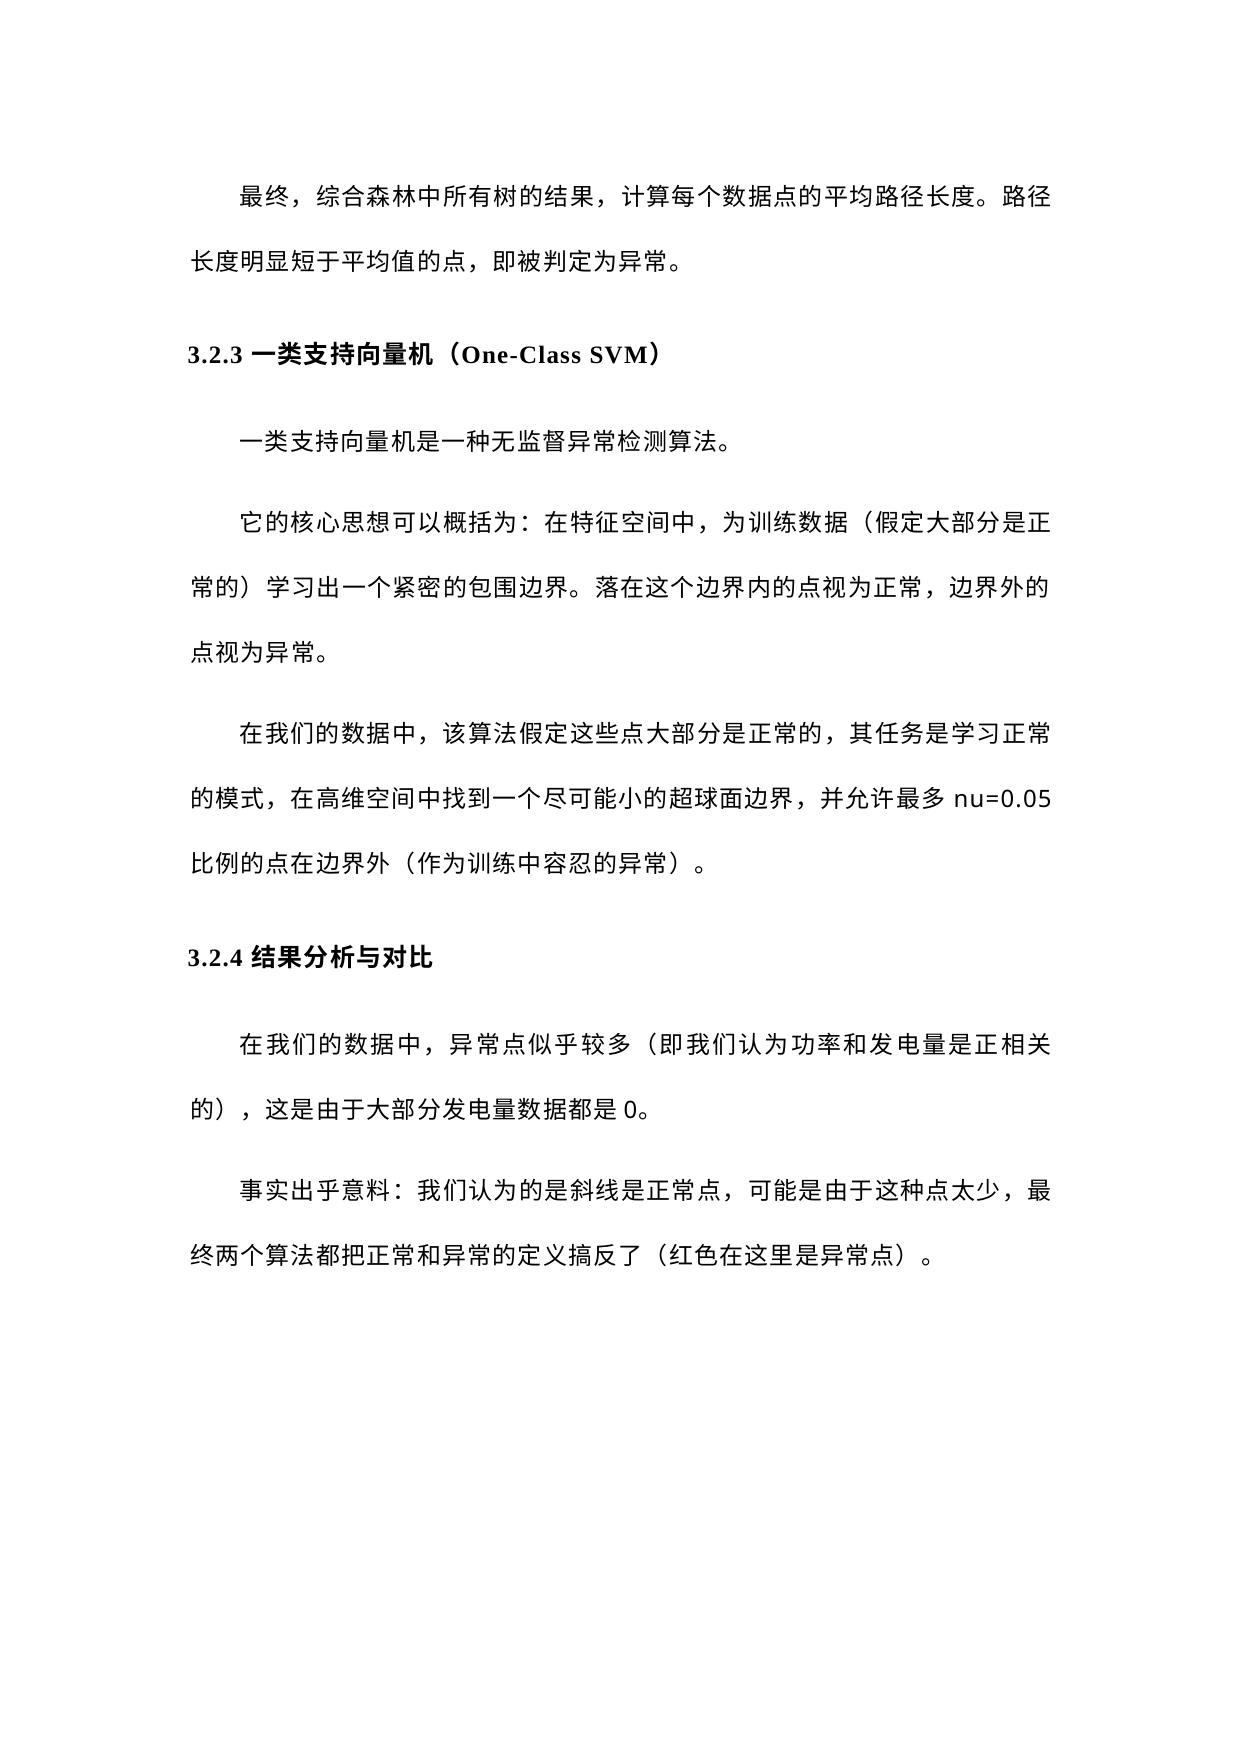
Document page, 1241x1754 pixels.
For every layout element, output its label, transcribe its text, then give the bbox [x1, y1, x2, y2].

text 3.2.3 一类支持向量机（One-Class SVM） [187, 322, 1051, 387]
text 事实出乎意料：我们认为的是斜线是正常点，可能是由于这种点太少，最终两个算法都把正常和异常的定义搞反了（红色在这里是异常点）。 [190, 1156, 1052, 1286]
text 最终，综合森林中所有树的结果，计算每个数据点的平均路径长度。路径长度明显短于平均值的点，即被判定为异常。 [190, 162, 1052, 292]
text 它的核心思想可以概括为：在特征空间中，为训练数据（假定大部分是正常的）学习出一个紧密的包围边界。落在这个边界内的点视为正常，边界外的点视为异常。 [190, 488, 1052, 683]
text 在我们的数据中，该算法假定这些点大部分是正常的，其任务是学习正常的模式，在高维空间中找到一个尽可能小的超球面边界，并允许最多nu=0.05比例的点在边界外（作为训练中容忍的异常）。 [190, 700, 1052, 895]
text 一类支持向量机是一种无监督异常检测算法。 [190, 407, 1052, 472]
text 3.2.4 结果分析与对比 [187, 925, 1051, 990]
text 在我们的数据中，异常点似乎较多（即我们认为功率和发电量是正相关的），这是由于大部分发电量数据都是0。 [190, 1010, 1052, 1140]
